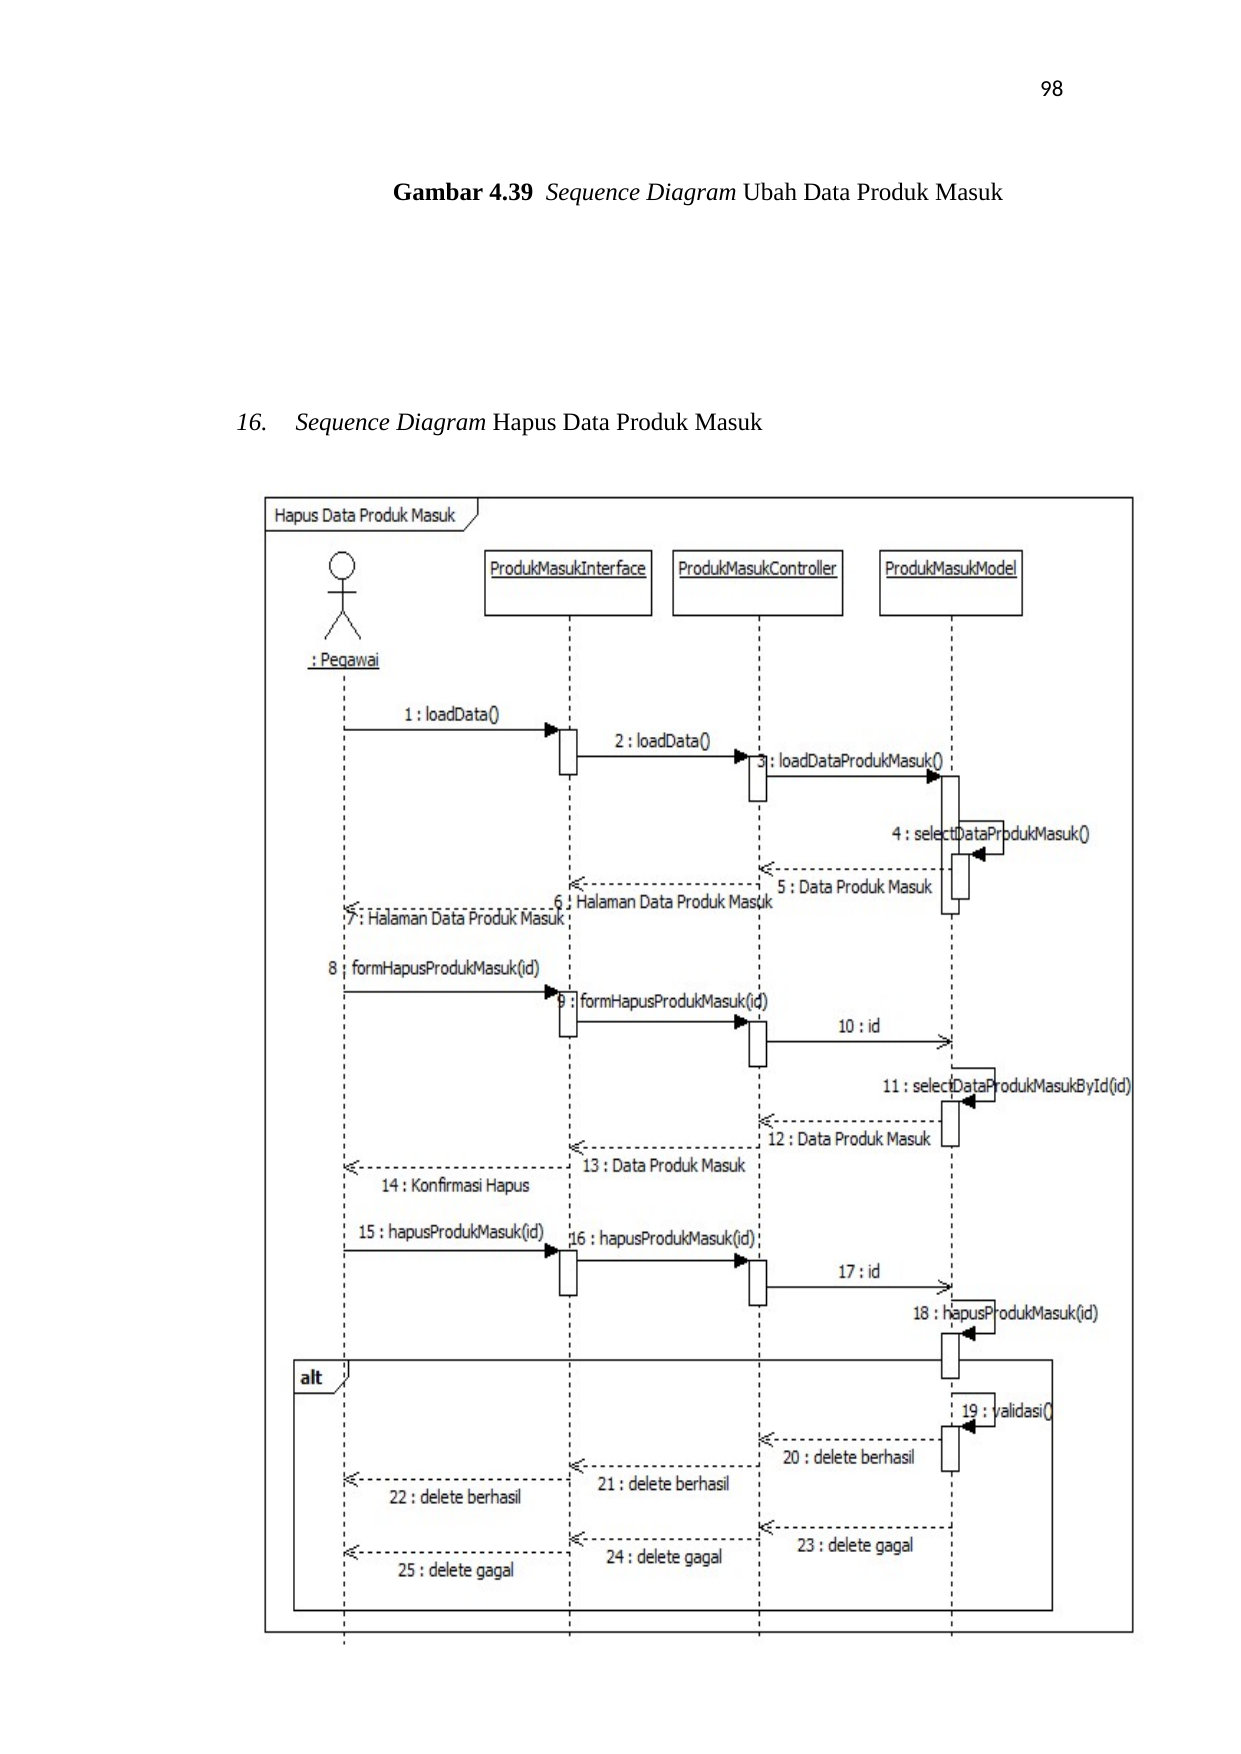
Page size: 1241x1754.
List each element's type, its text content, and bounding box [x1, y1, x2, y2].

picture [236, 464, 1160, 1678]
list Sequence Diagram Hapus Data Produk Masuk [236, 407, 1063, 436]
list Gambar 4.39 Sequence Diagram Ubah Data Produk Masuk [333, 177, 1063, 206]
